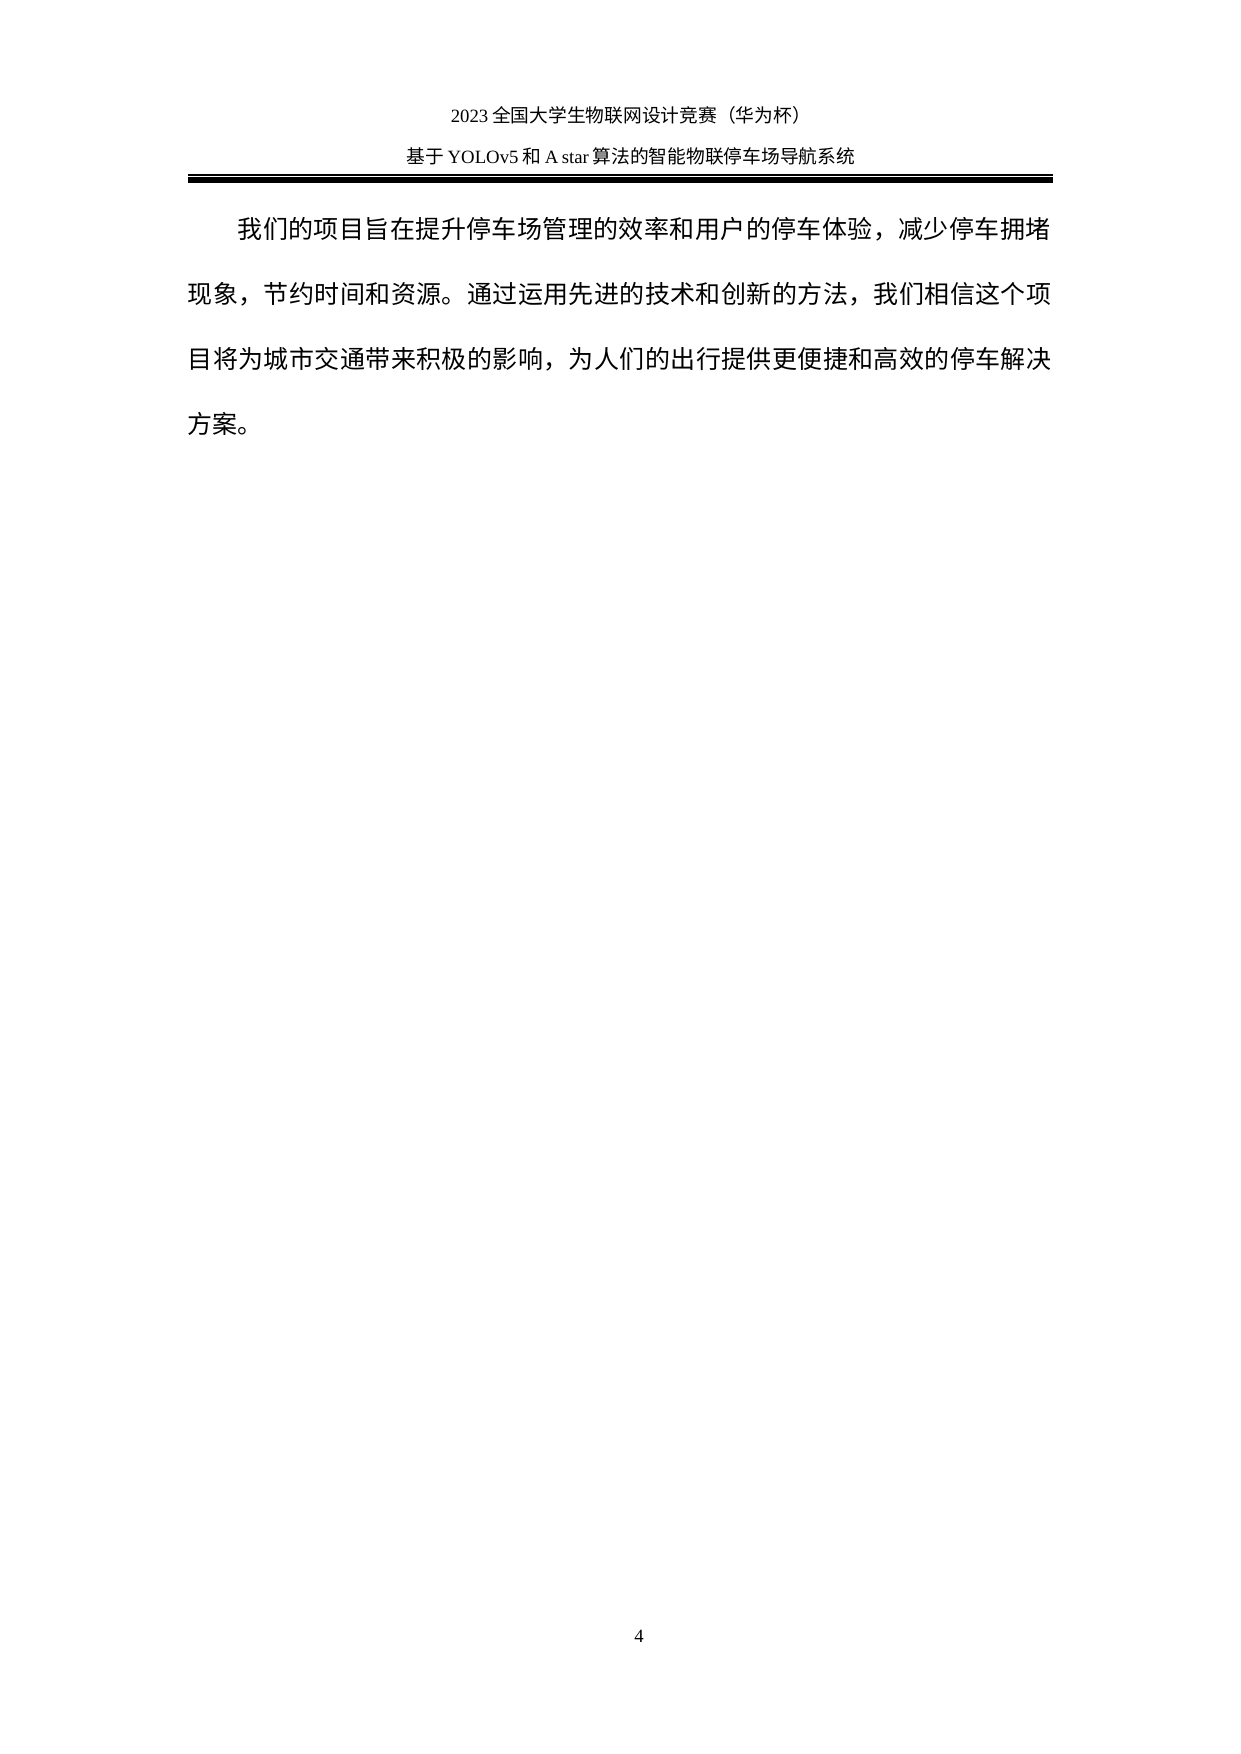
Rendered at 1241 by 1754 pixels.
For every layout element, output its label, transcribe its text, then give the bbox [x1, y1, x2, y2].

text 我们的项目旨在提升停车场管理的效率和用户的停车体验，减少停车拥堵现象，节约时间和资源。通过运用先进的技术和创新的方法，我们相信这个项目将为城市交通带来积极的影响，为人们的出行提供更便捷和高效的停车解决方案。 [187, 195, 1053, 455]
